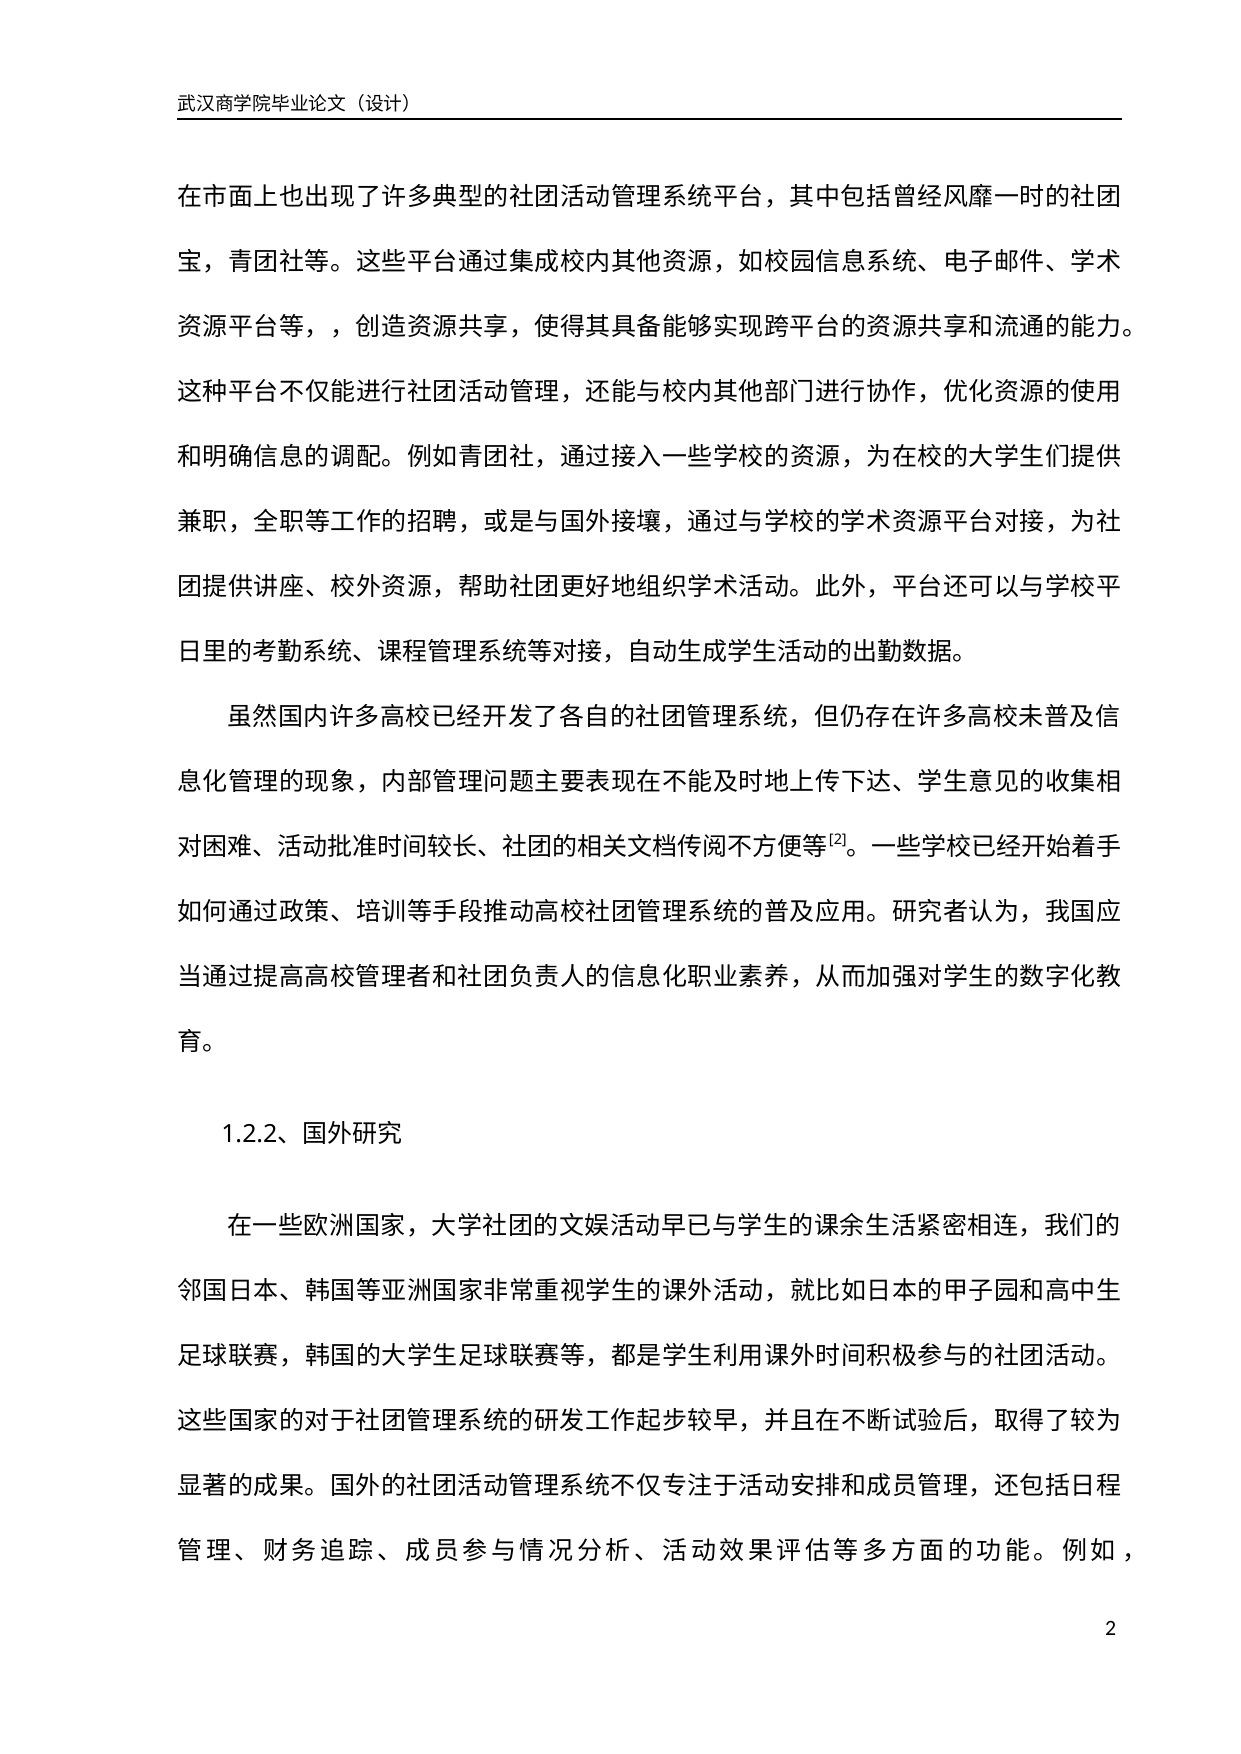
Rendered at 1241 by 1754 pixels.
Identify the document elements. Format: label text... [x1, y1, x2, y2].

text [177, 1191, 1122, 1581]
subtitle 1.2.2、国外研究 [221, 1099, 1122, 1164]
text 虽然国内许多高校已经开发了各自的社团管理系统，但仍存在许多高校未普及信息化管理的现象，内部管理问题主要表现在不能及时地上传下达、学生意见的收集相对困难、活动批准时间较长、社团的相关文档传阅不方便等[2]。一些学校已经开始着手如何通过政策、培训等手段推动高校社团管理系统的普及应用。研究者认为，我国应当通过提高高校管理者和社团负责人的信息化职业素养，从而加强对学生的数字化教育。 [177, 682, 1122, 1072]
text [177, 162, 1122, 682]
